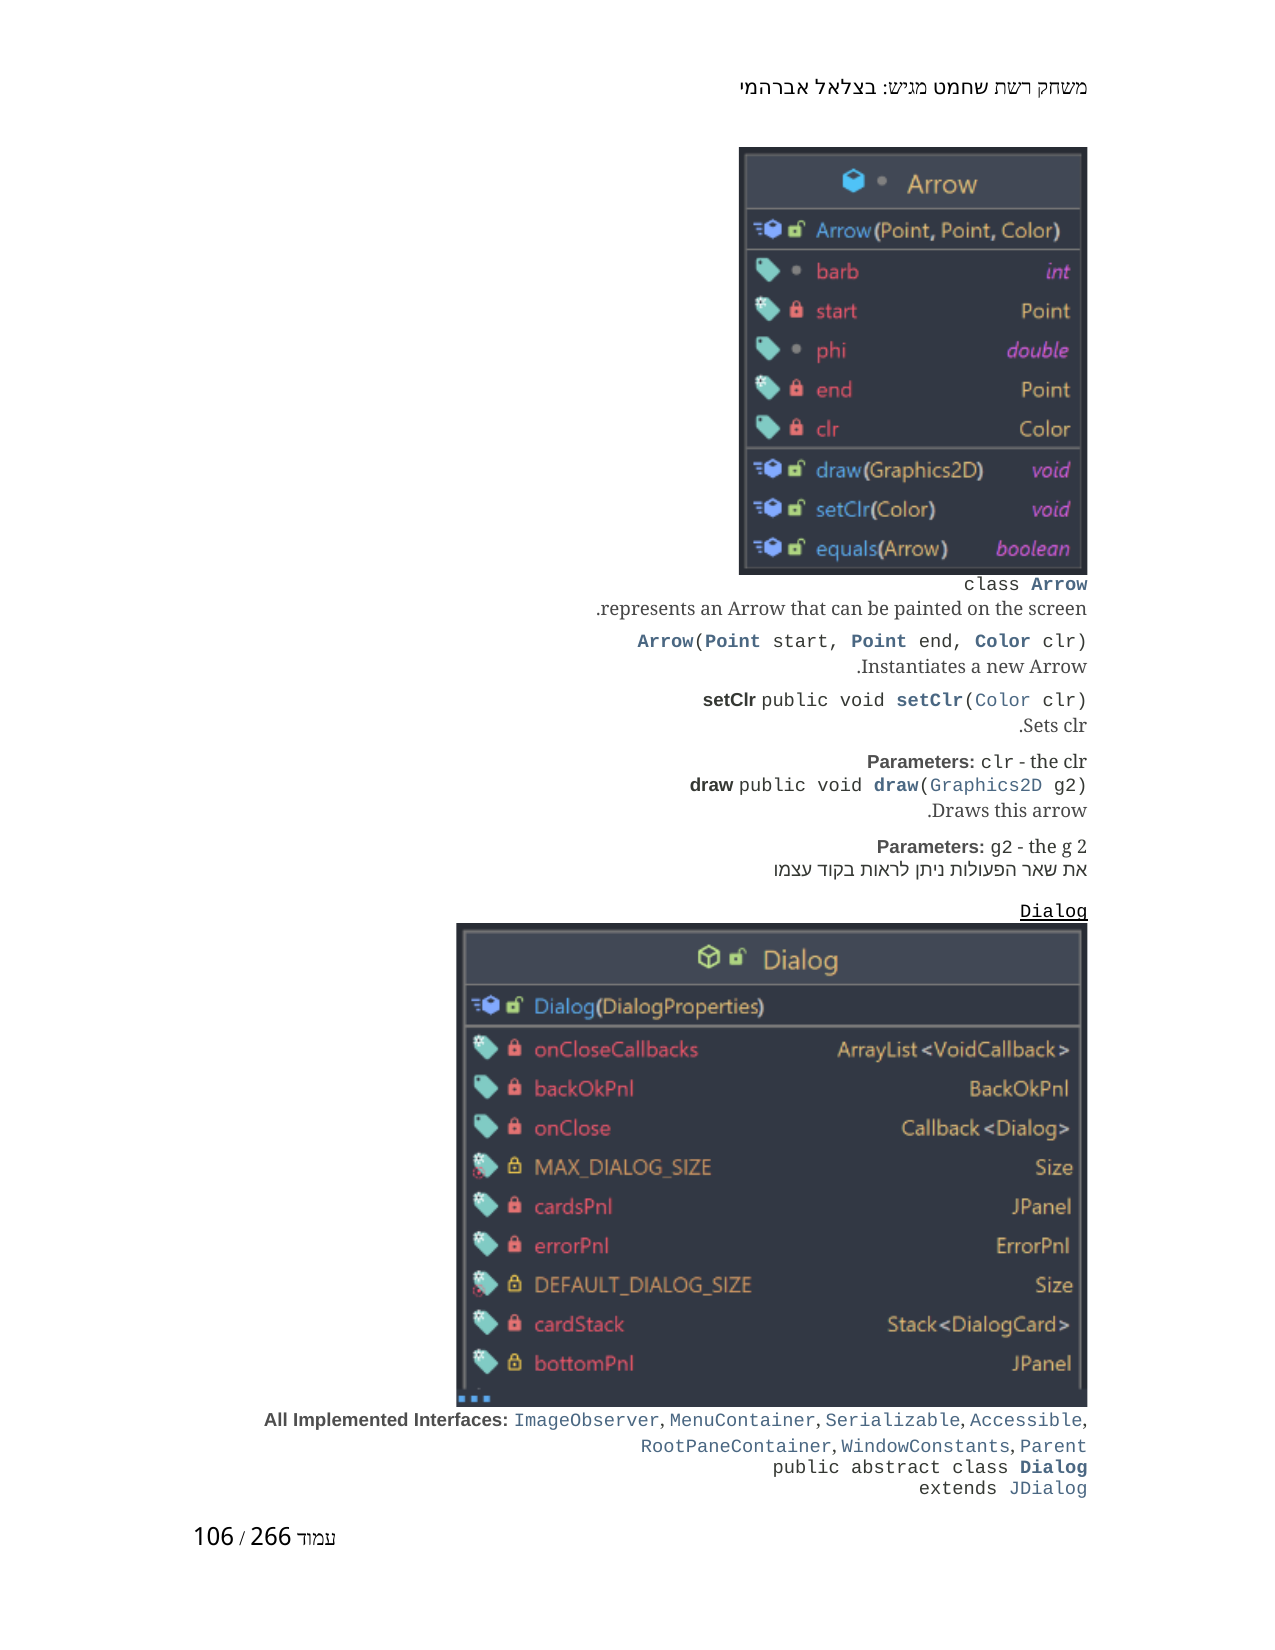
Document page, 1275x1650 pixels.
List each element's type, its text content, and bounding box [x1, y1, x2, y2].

text Sets clr. [204, 712, 1087, 740]
text Instantiates a new Arrow. [204, 653, 1087, 681]
text extends JDialog [187, 1479, 1087, 1500]
text Dialog [187, 902, 1087, 923]
text represents an Arrow that can be painted on the screen. [204, 596, 1087, 623]
text setClr public void setClr​(Color clr) [187, 689, 1087, 712]
text class Arrow [187, 574, 1087, 596]
picture [738, 147, 1088, 575]
text Arrow​(Point start, Point end, Color clr) [187, 632, 1087, 653]
text Parameters: g2 - the g 2 [187, 833, 1087, 859]
text public abstract class Dialog [187, 1458, 1087, 1479]
text Parameters: clr - the clr [187, 748, 1087, 774]
text את שאר הפעולות ניתן לראות בקוד עצמו [187, 859, 1087, 881]
picture [456, 923, 1088, 1407]
text All Implemented Interfaces: ImageObserver, MenuContainer, Serializable, Accessible, RootPaneContainer, WindowConstants, Parent [187, 1406, 1087, 1458]
text draw public void draw​(Graphics2D g2) [187, 774, 1087, 797]
text Draws this arrow. [204, 797, 1087, 825]
